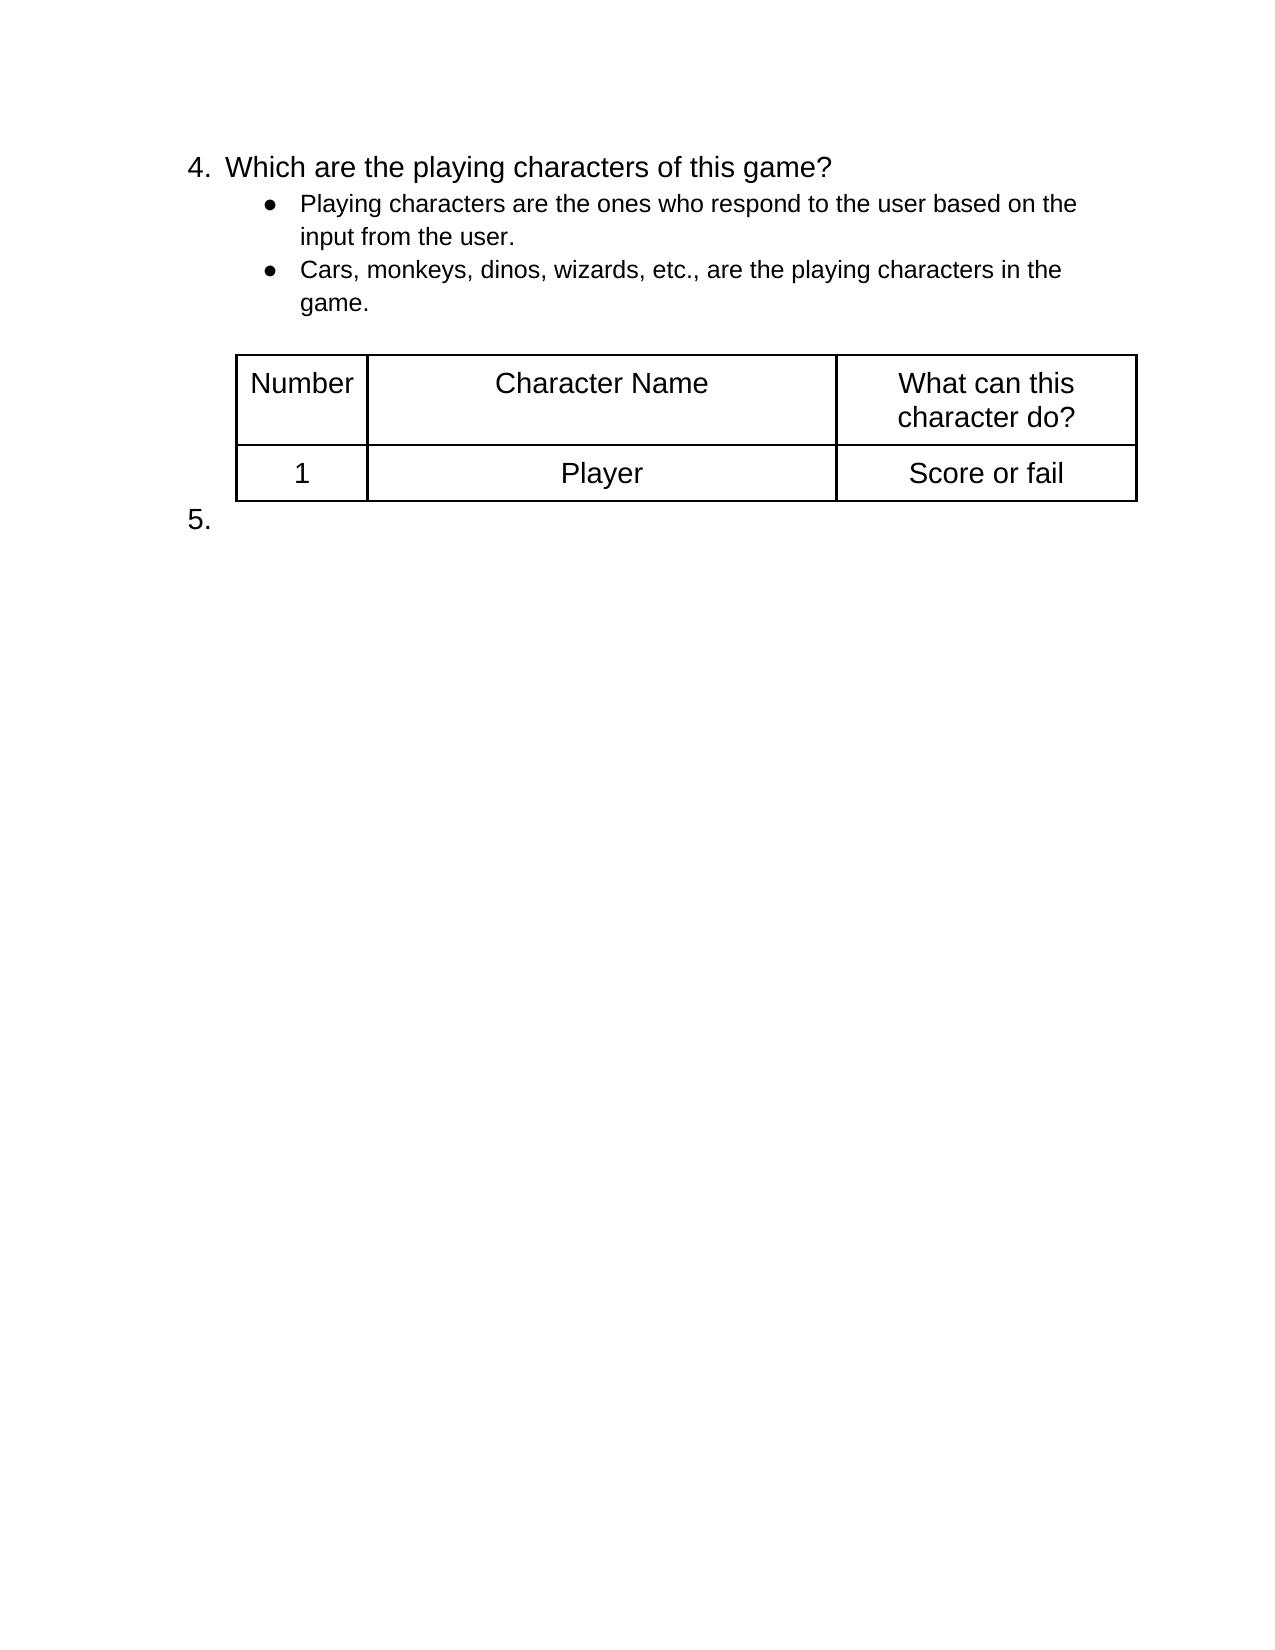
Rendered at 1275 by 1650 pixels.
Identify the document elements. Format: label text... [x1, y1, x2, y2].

list Cars, monkeys, dinos, wizards, etc., are the playing characters in the game. [262, 254, 1125, 316]
table_cell 1 [238, 446, 366, 500]
table_header Character Name [369, 356, 835, 444]
table_cell Player [369, 446, 835, 500]
table_header What can this character do? [838, 356, 1135, 444]
table_header Number [238, 356, 366, 444]
list Which are the playing characters of this game? [187, 150, 1125, 183]
table_cell Score or fail [838, 446, 1135, 500]
list Playing characters are the ones who respond to the user based on the input from the user. [262, 188, 1125, 250]
